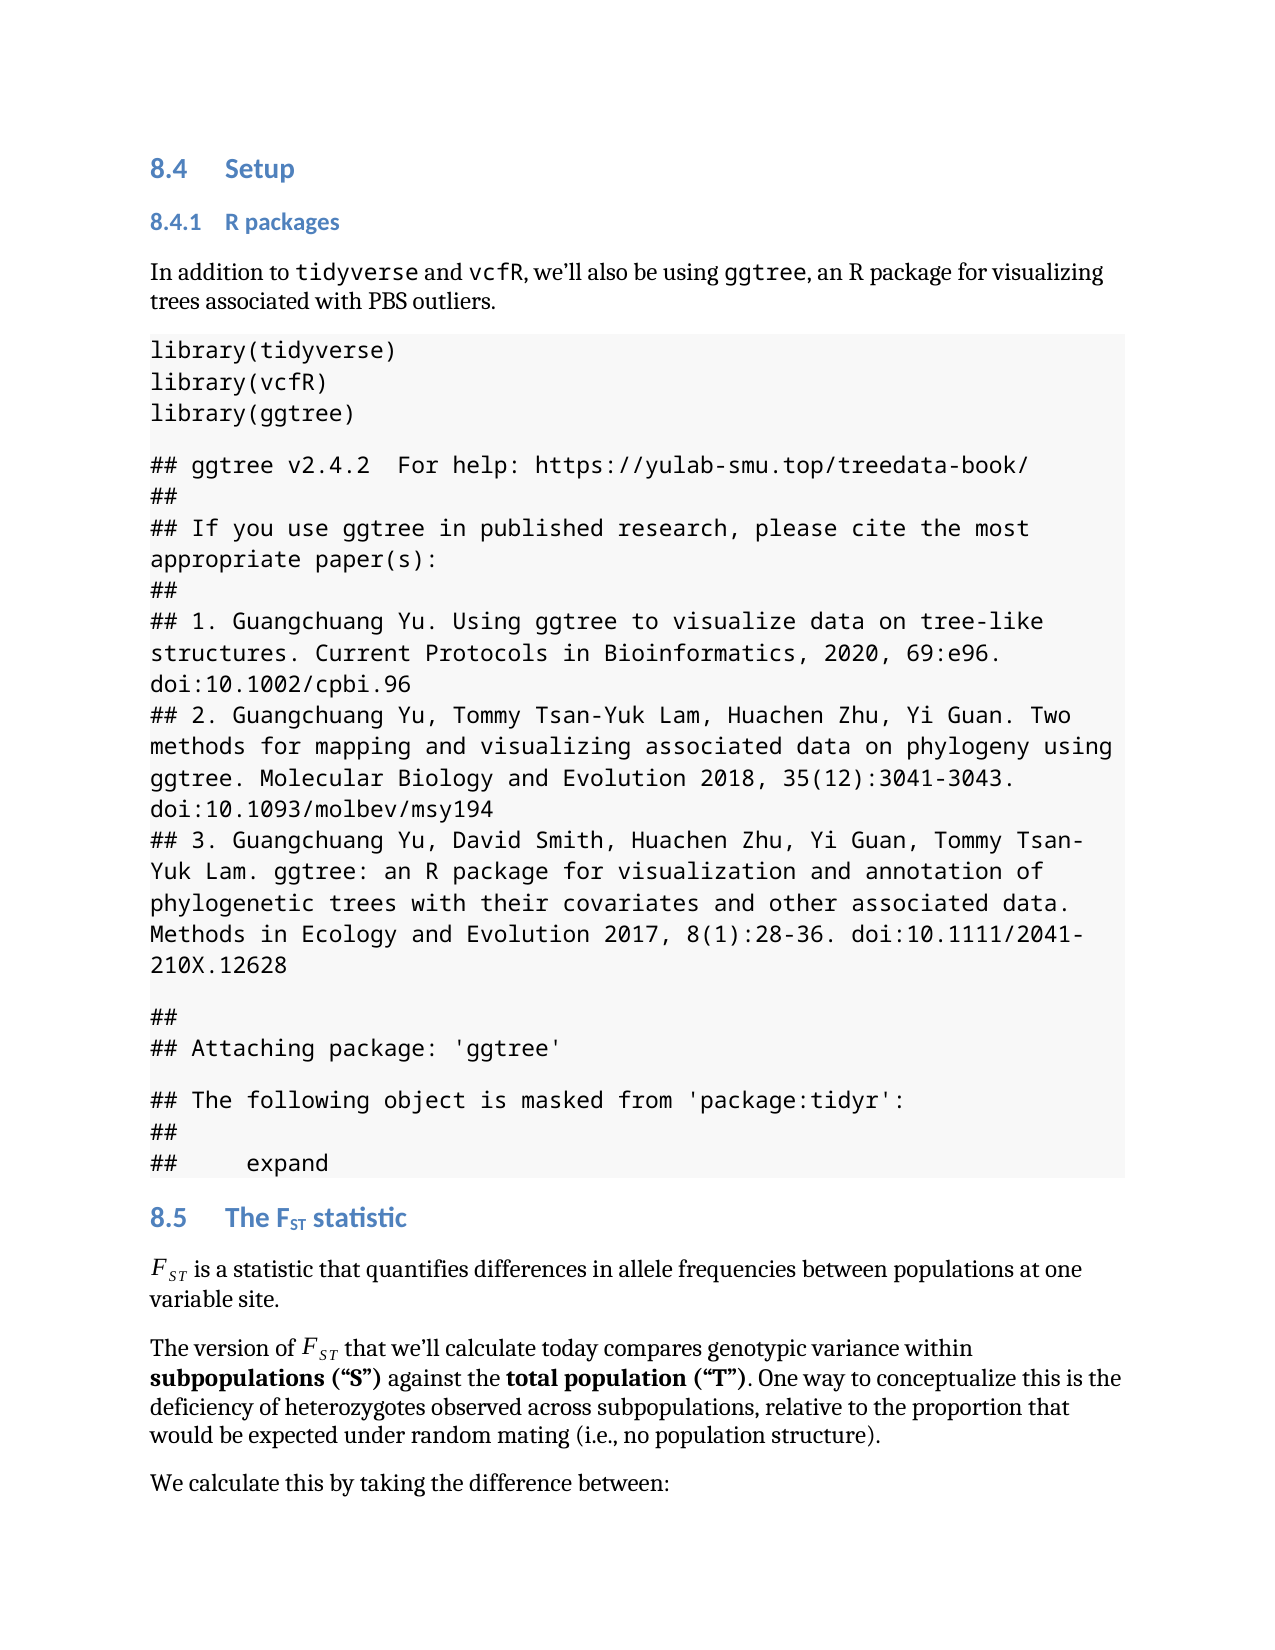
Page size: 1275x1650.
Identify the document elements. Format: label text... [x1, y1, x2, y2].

text In addition to tidyverse and vcfR, we’ll also be using ggtree, an R package for visualizing trees associated with PBS outliers. [150, 256, 1125, 316]
text is a statistic that quantifies differences in allele frequencies between populations at one variable site. [150, 1253, 1125, 1313]
subtitle 8.4 Setup [150, 150, 1125, 186]
text ## The following object is masked from 'package:tidyr': ## ## expand [150, 1084, 1125, 1178]
text library(tidyverse) library(vcfR) library(ggtree) [150, 334, 1125, 428]
text ## ggtree v2.4.2 For help: https://yulab-smu.top/treedata-book/ ## ## If you use ggtree in published research, please cite the most appropriate paper(s): ## ## 1. Guangchuang Yu. Using ggtree to visualize data on tree-like structures. Current Protocols in Bioinformatics, 2020, 69:e96. doi:10.1002/cpbi.96 ## 2. Guangchuang Yu, Tommy Tsan-Yuk Lam, Huachen Zhu, Yi Guan. Two methods for mapping and visualizing associated data on phylogeny using ggtree. Molecular Biology and Evolution 2018, 35(12):3041-3043. doi:10.1093/molbev/msy194 ## 3. Guangchuang Yu, David Smith, Huachen Zhu, Yi Guan, Tommy Tsan-Yuk Lam. ggtree: an R package for visualization and annotation of phylogenetic trees with their covariates and other associated data. Methods in Ecology and Evolution 2017, 8(1):28-36. doi:10.1111/2041-210X.12628 [150, 449, 1125, 980]
subtitle 8.4.1 R packages [150, 206, 1125, 237]
text ## ## Attaching package: 'ggtree' [150, 1001, 1125, 1064]
subtitle 8.5 The FST statistic [150, 1199, 1125, 1235]
text The version of that we’ll calculate today compares genotypic variance within subpopulations (“S”) against the total population (“T”). One way to conceptualize this is the deficiency of heterozygotes observed across subpopulations, relative to the proportion that would be expected under random mating (i.e., no population structure). [150, 1332, 1125, 1450]
text We calculate this by taking the difference between: [150, 1469, 1125, 1497]
